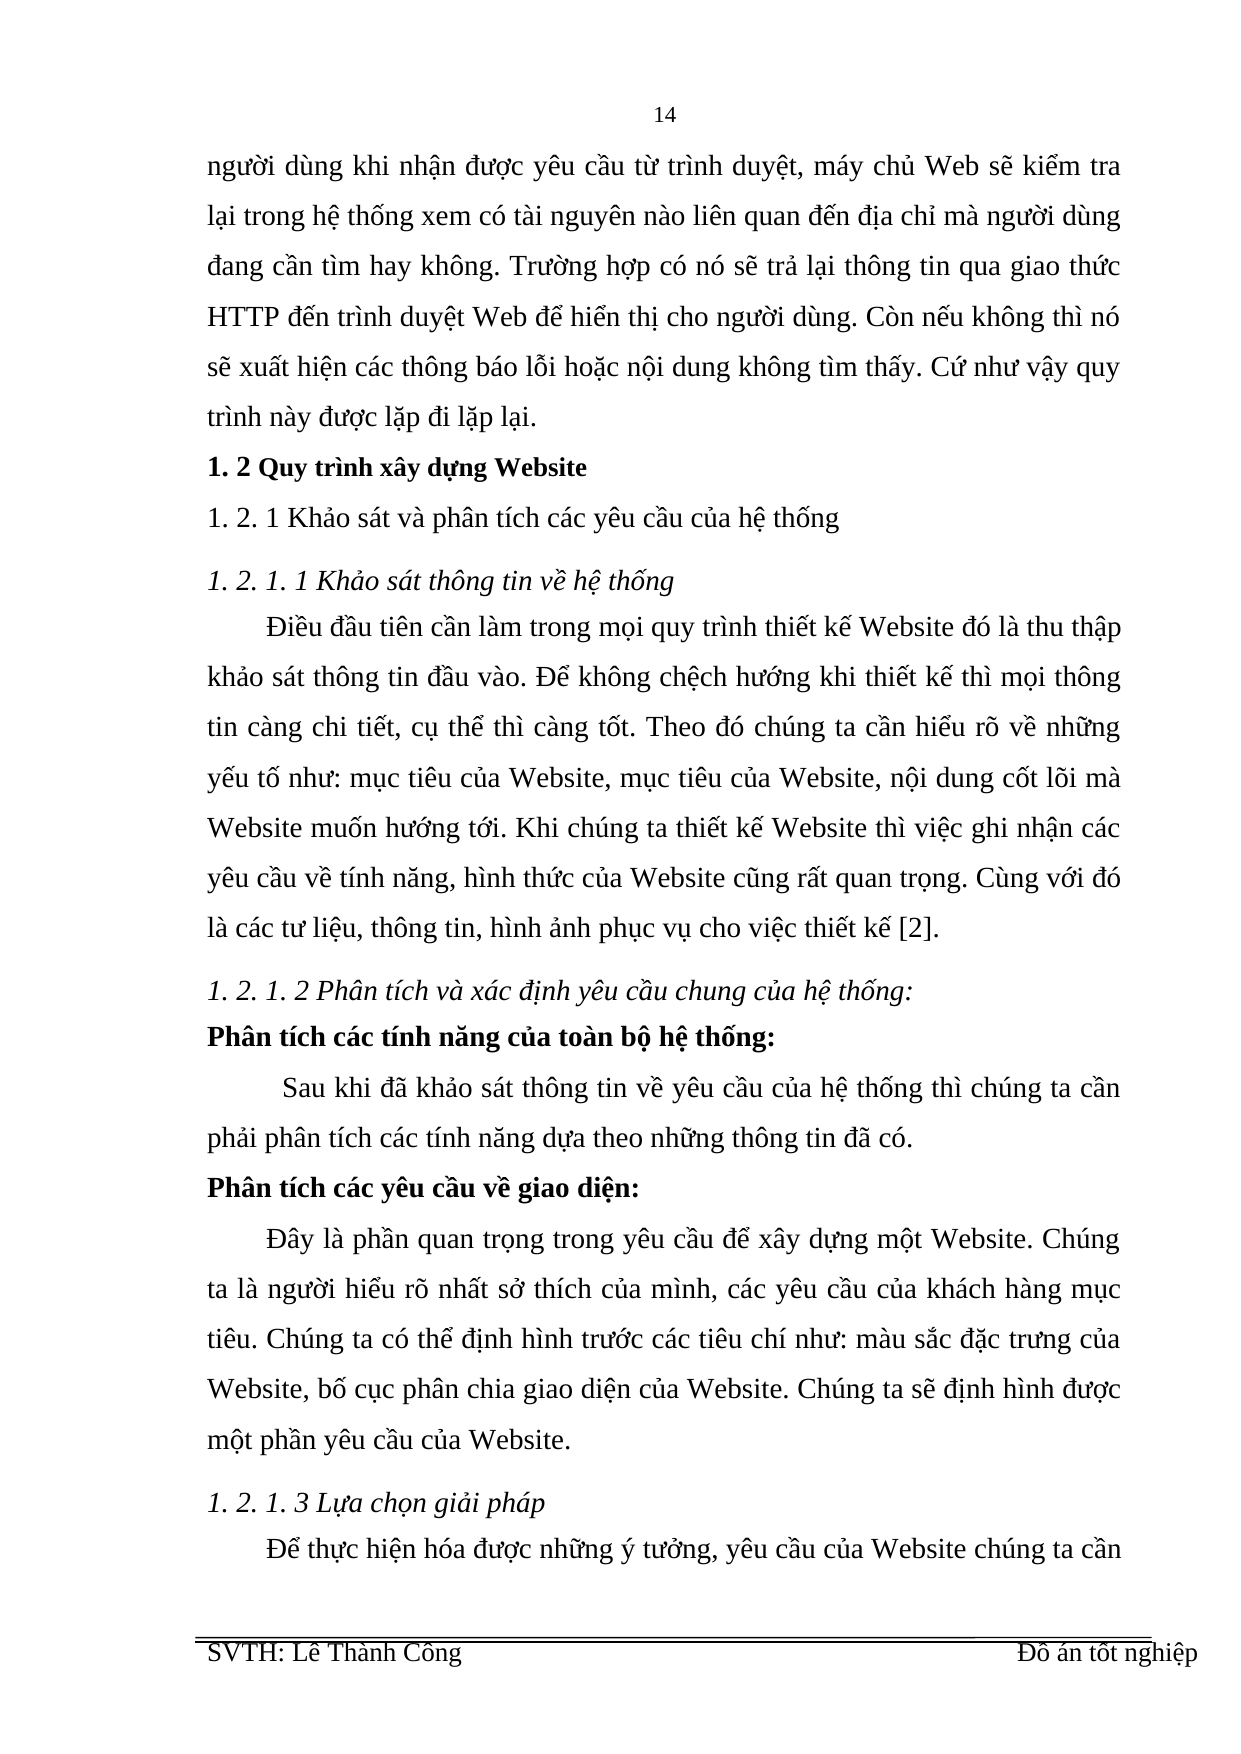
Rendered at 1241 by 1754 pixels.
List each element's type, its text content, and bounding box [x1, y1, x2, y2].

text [207, 1531, 1122, 1564]
subtitle Quy trình xây dựng Website [207, 449, 1122, 483]
text Sau khi đã khảo sát thông tin về yêu cầu của hệ thống thì chúng ta cần phải phân tích các tính năng dựa theo những thông tin đã có. [207, 1070, 1122, 1154]
text Điều đầu tiên cần làm trong mọi quy trình thiết kế Website đó là thu thập khảo sát thông tin đầu vào. Để không chệch hướng khi thiết kế thì mọi thông tin càng chi tiết, cụ thể thì càng tốt. Theo đó chúng ta cần hiểu rõ về những yếu tố như: mục tiêu của Website, mục tiêu của Website, nội dung cốt lõi mà Website muốn hướng tới. Khi chúng ta thiết kế Website thì việc ghi nhận các yêu cầu về tính năng, hình thức của Website cũng rất quan trọng. Cùng với đó là các tư liệu, thông tin, hình ảnh phục vụ cho việc thiết kế. [207, 609, 1122, 944]
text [207, 148, 1122, 433]
text Đây là phần quan trọng trong yêu cầu để xây dựng một Website. Chúng ta là người hiểu rõ nhất sở thích của mình, các yêu cầu của khách hàng mục tiêu. Chúng ta có thể định hình trước các tiêu chí như: màu sắc đặc trưng của Website, bố cục phân chia giao diện của Website. Chúng ta sẽ định hình được một phần yêu cầu của Website. [207, 1221, 1122, 1456]
subtitle Khảo sát và phân tích các yêu cầu của hệ thống [207, 500, 1122, 533]
text Phân tích các tính năng của toàn bộ hệ thống: [207, 1019, 1122, 1053]
subtitle Phân tích và xác định yêu cầu chung của hệ thống: [207, 973, 1122, 1007]
subtitle Khảo sát thông tin về hệ thống [207, 563, 1122, 596]
text Phân tích các yêu cầu về giao diện: [207, 1170, 1122, 1204]
subtitle Lựa chọn giải pháp [207, 1485, 1122, 1518]
